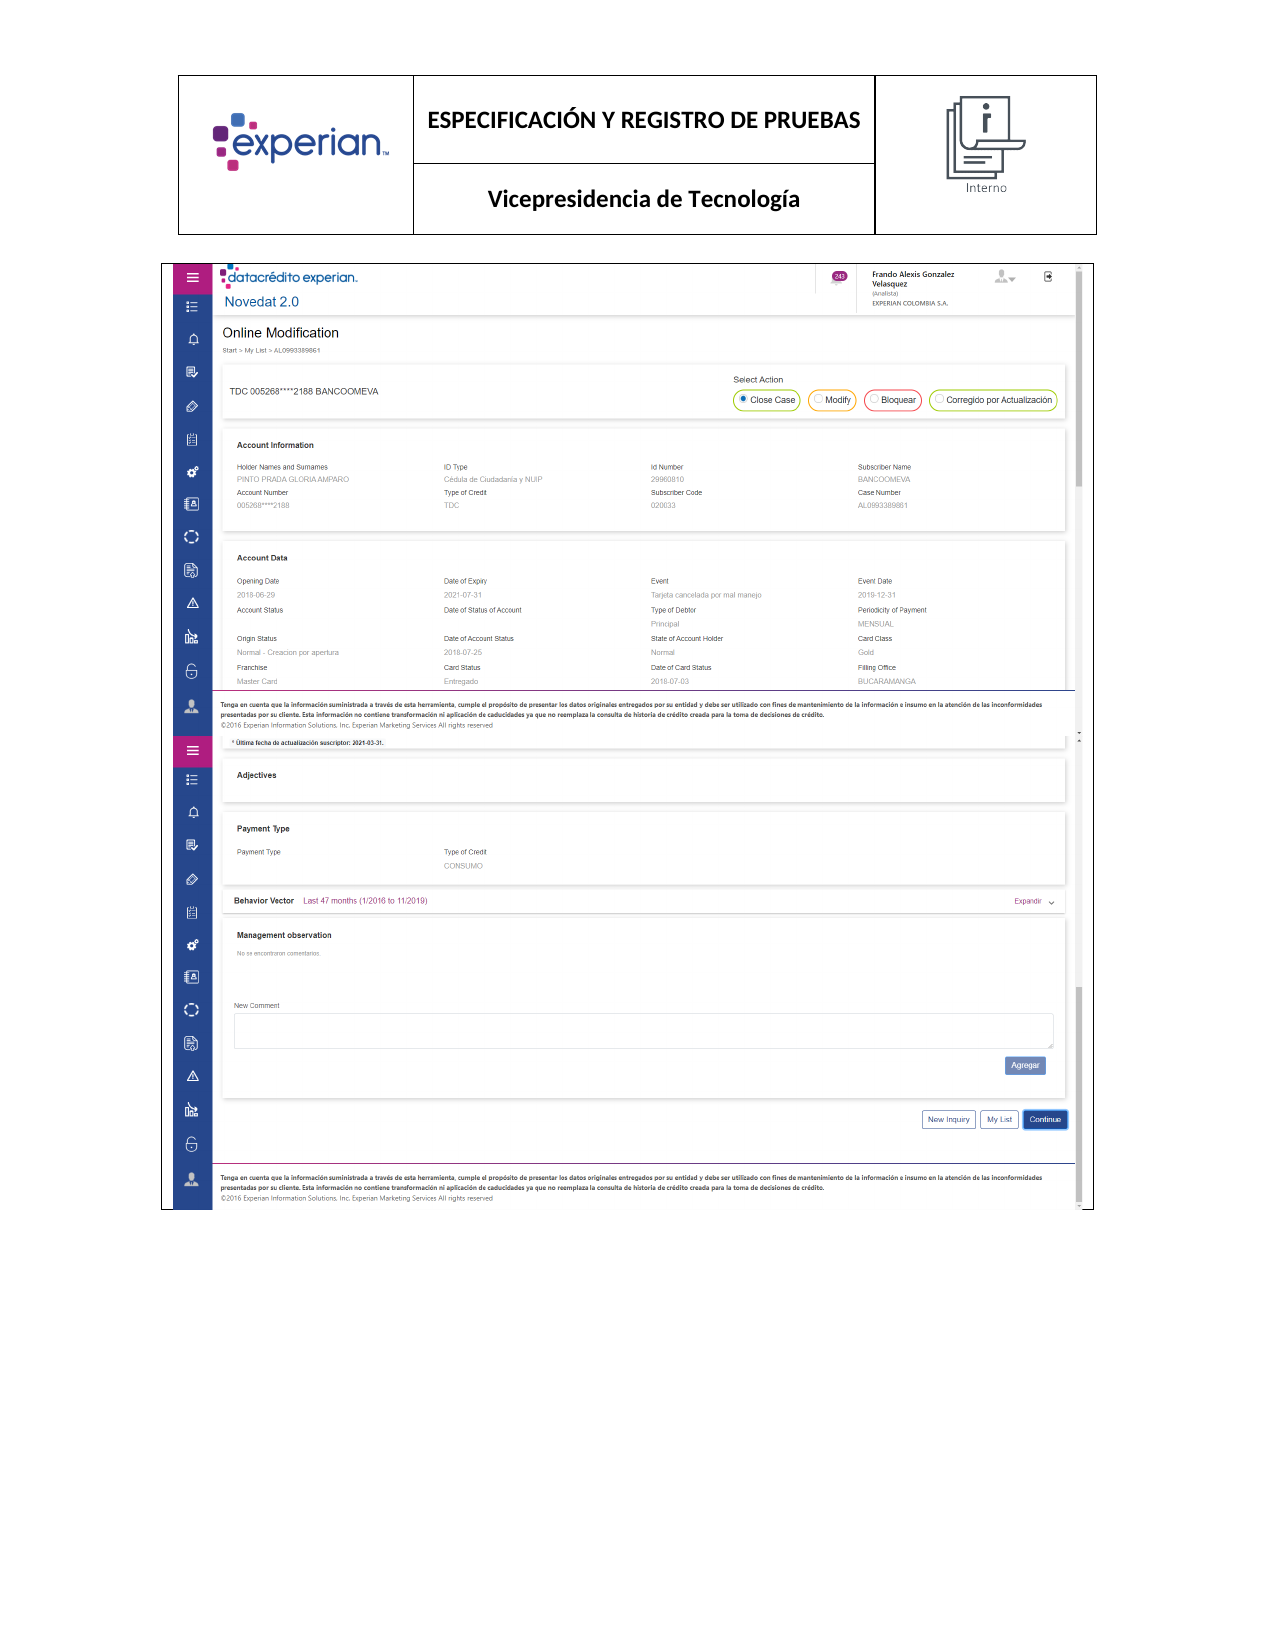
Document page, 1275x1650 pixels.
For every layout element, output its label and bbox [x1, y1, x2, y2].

picture [191, 91, 401, 192]
table_cell [162, 264, 173, 1209]
picture [173, 264, 1083, 1210]
picture [946, 91, 1026, 193]
table_cell [1083, 264, 1093, 1209]
